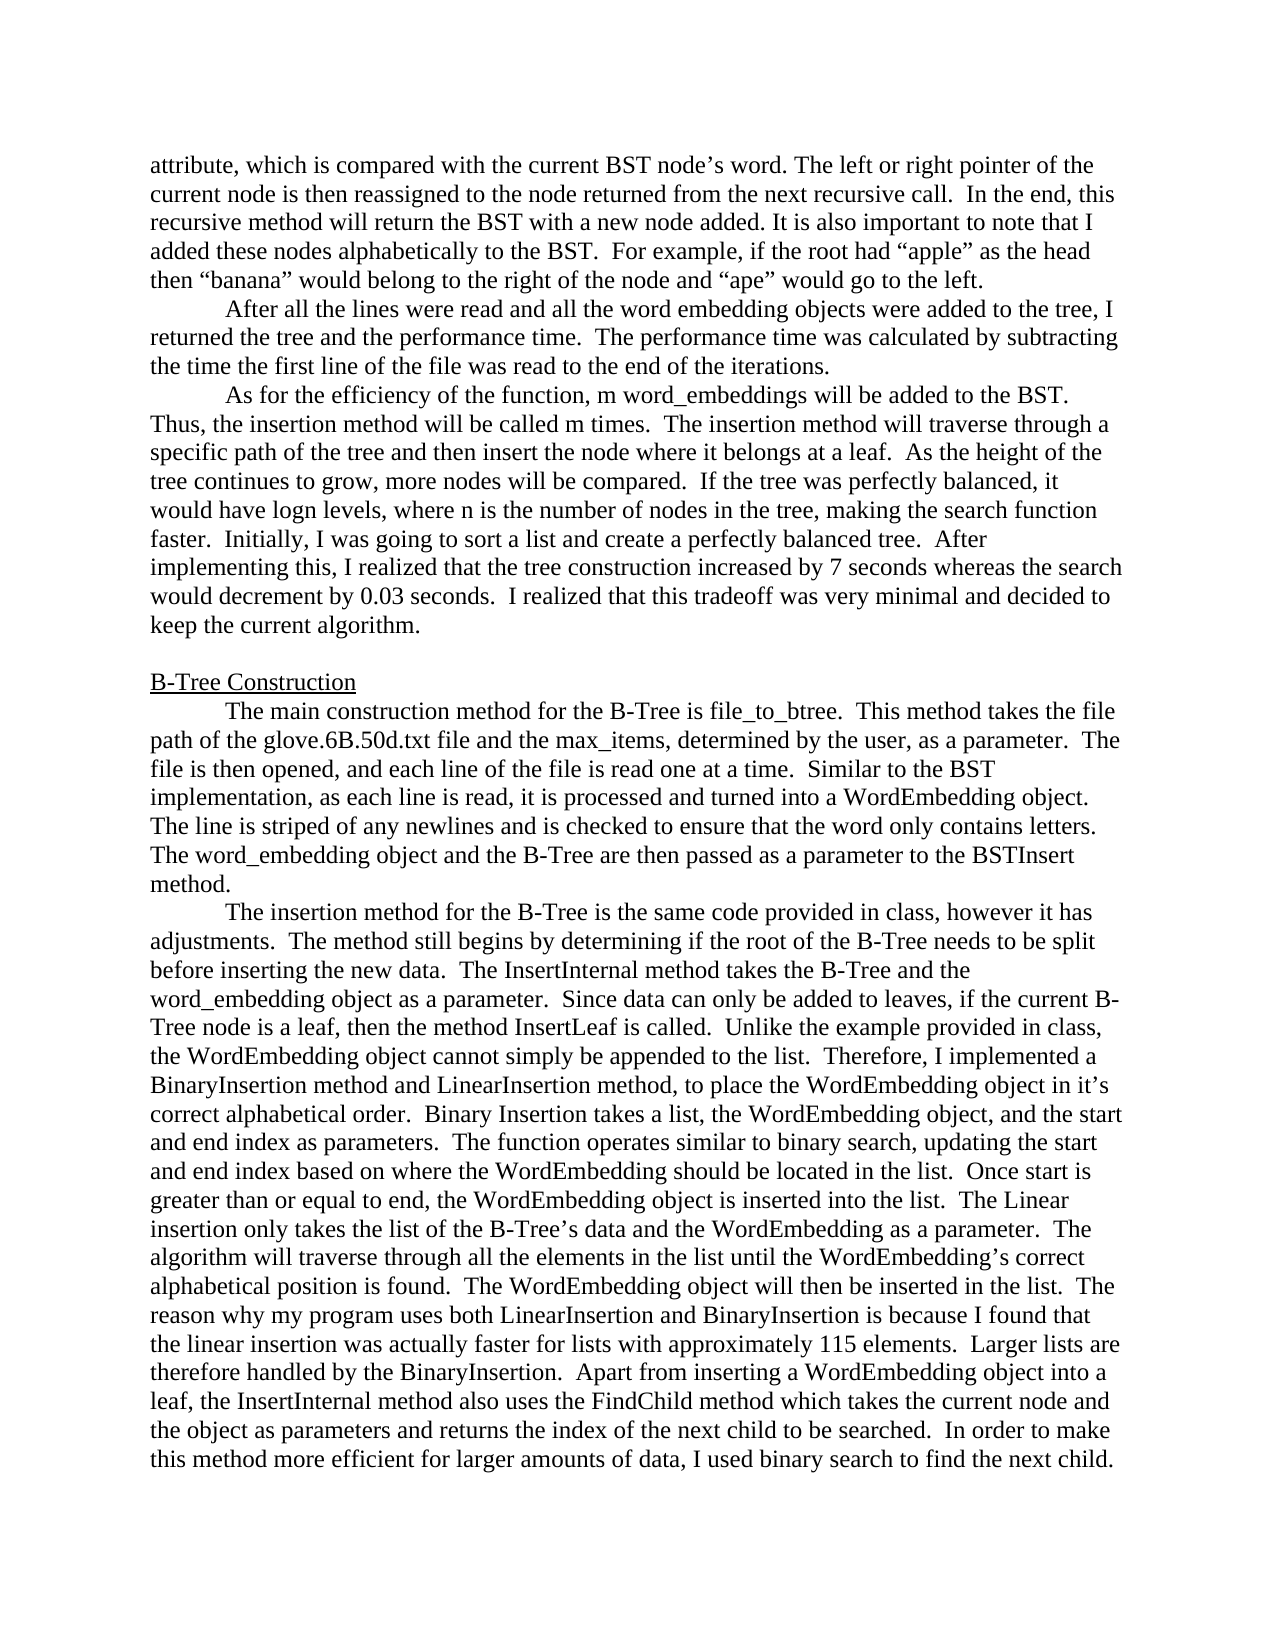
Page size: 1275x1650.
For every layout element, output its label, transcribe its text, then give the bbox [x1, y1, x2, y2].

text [150, 897, 1125, 1472]
text As for the efficiency of the function, m word_embeddings will be added to the BST. Thus, the insertion method will be called m times. The insertion method will traverse through a specific path of the tree and then insert the node where it belongs at a leaf. As the height of the tree continues to grow, more nodes will be compared. If the tree was perfectly balanced, it would have logn levels, where n is the number of nodes in the tree, making the search function faster. Initially, I was going to sort a list and create a perfectly balanced tree. After implementing this, I realized that the tree construction increased by 7 seconds whereas the search would decrement by 0.03 seconds. I realized that this tradeoff was very minimal and decided to keep the current algorithm. [150, 380, 1125, 639]
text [150, 150, 1125, 294]
text The main construction method for the B-Tree is file_to_btree. This method takes the file path of the glove.6B.50d.txt file and the max_items, determined by the user, as a parameter. The file is then opened, and each line of the file is read one at a time. Similar to the BST implementation, as each line is read, it is processed and turned into a WordEmbedding object. The line is striped of any newlines and is checked to ensure that the word only contains letters. The word_embedding object and the B-Tree are then passed as a parameter to the BSTInsert method. [150, 696, 1125, 897]
text After all the lines were read and all the word embedding objects were added to the tree, I returned the tree and the performance time. The performance time was calculated by subtracting the time the first line of the file was read to the end of the iterations. [150, 294, 1125, 380]
text B-Tree Construction [150, 667, 1125, 696]
